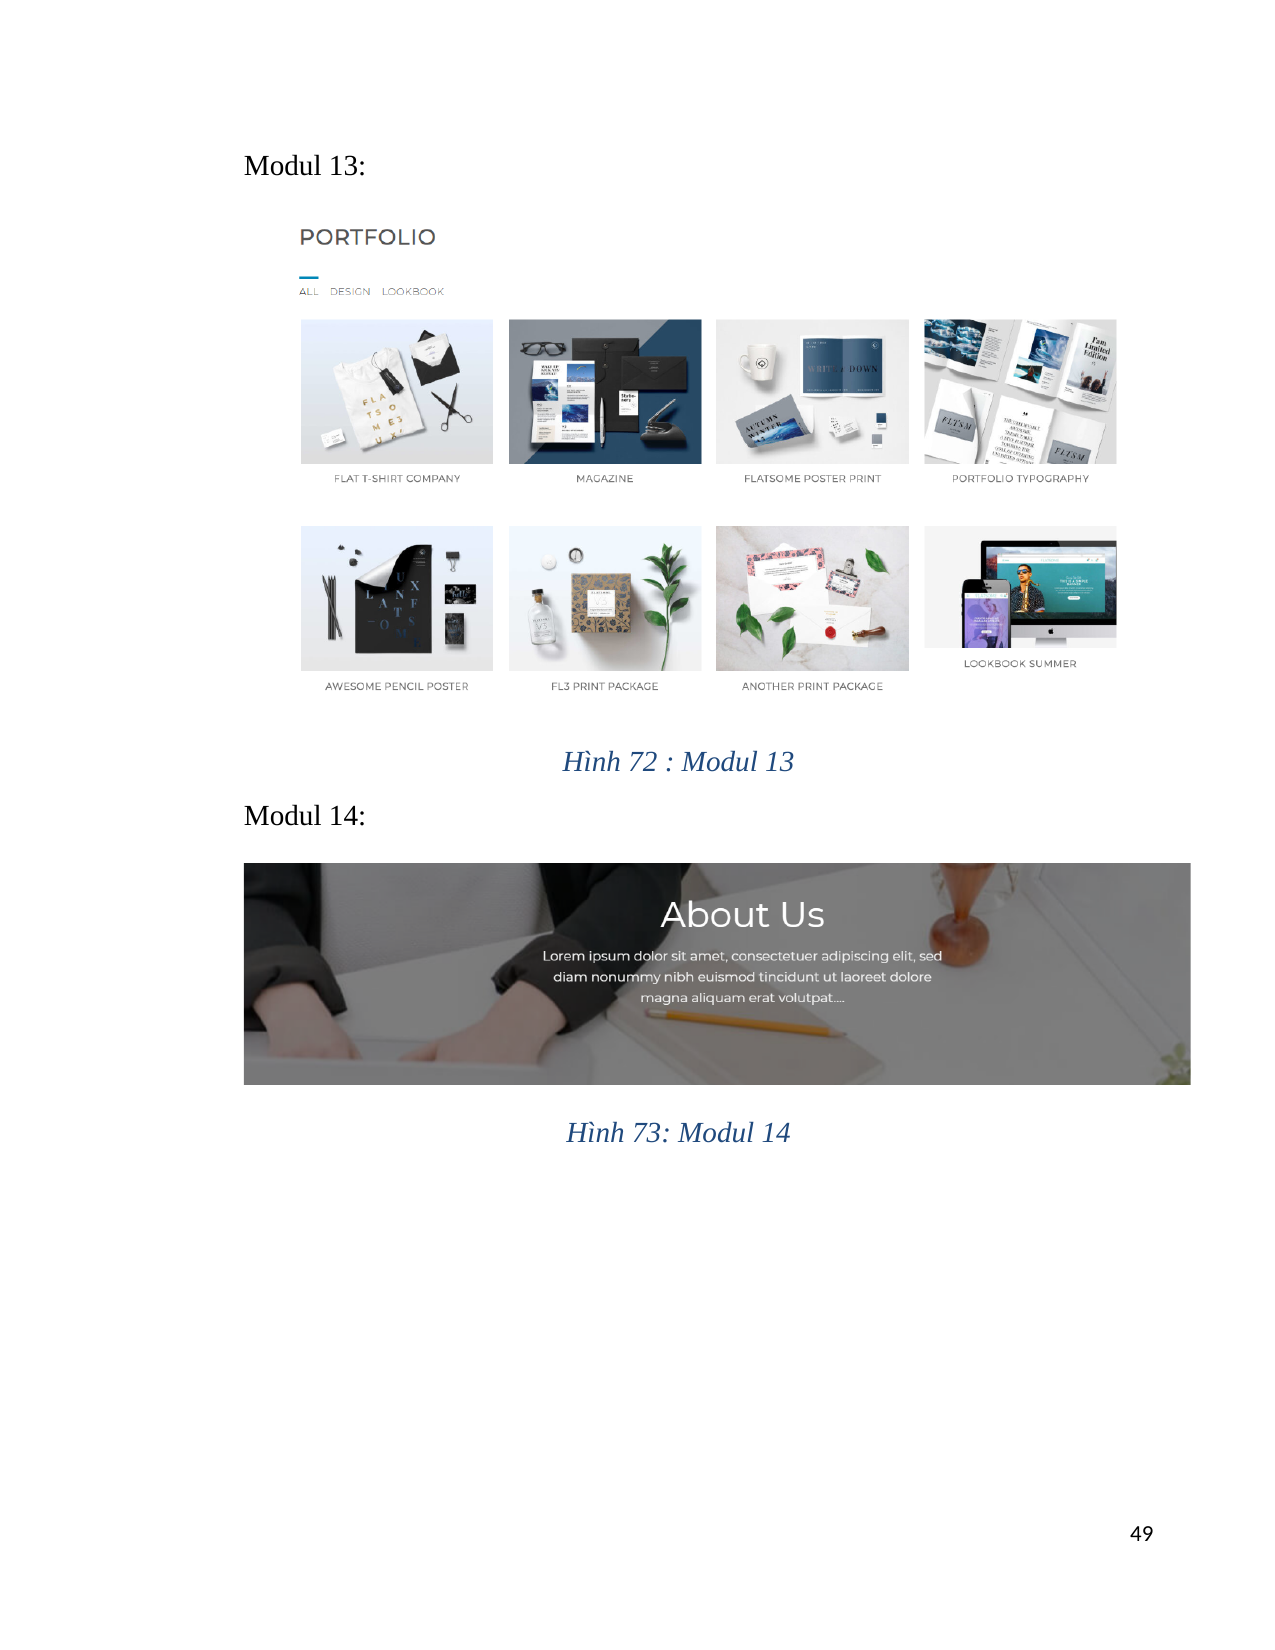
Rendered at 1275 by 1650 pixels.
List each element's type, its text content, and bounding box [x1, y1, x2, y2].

text Modul 13: [244, 148, 1153, 181]
picture [243, 212, 1191, 715]
text Hình 73: Modul 14 [206, 1115, 1153, 1148]
picture [243, 863, 1191, 1086]
text Hình 72 : Modul 13 [206, 744, 1153, 777]
text Modul 14: [244, 798, 1153, 832]
